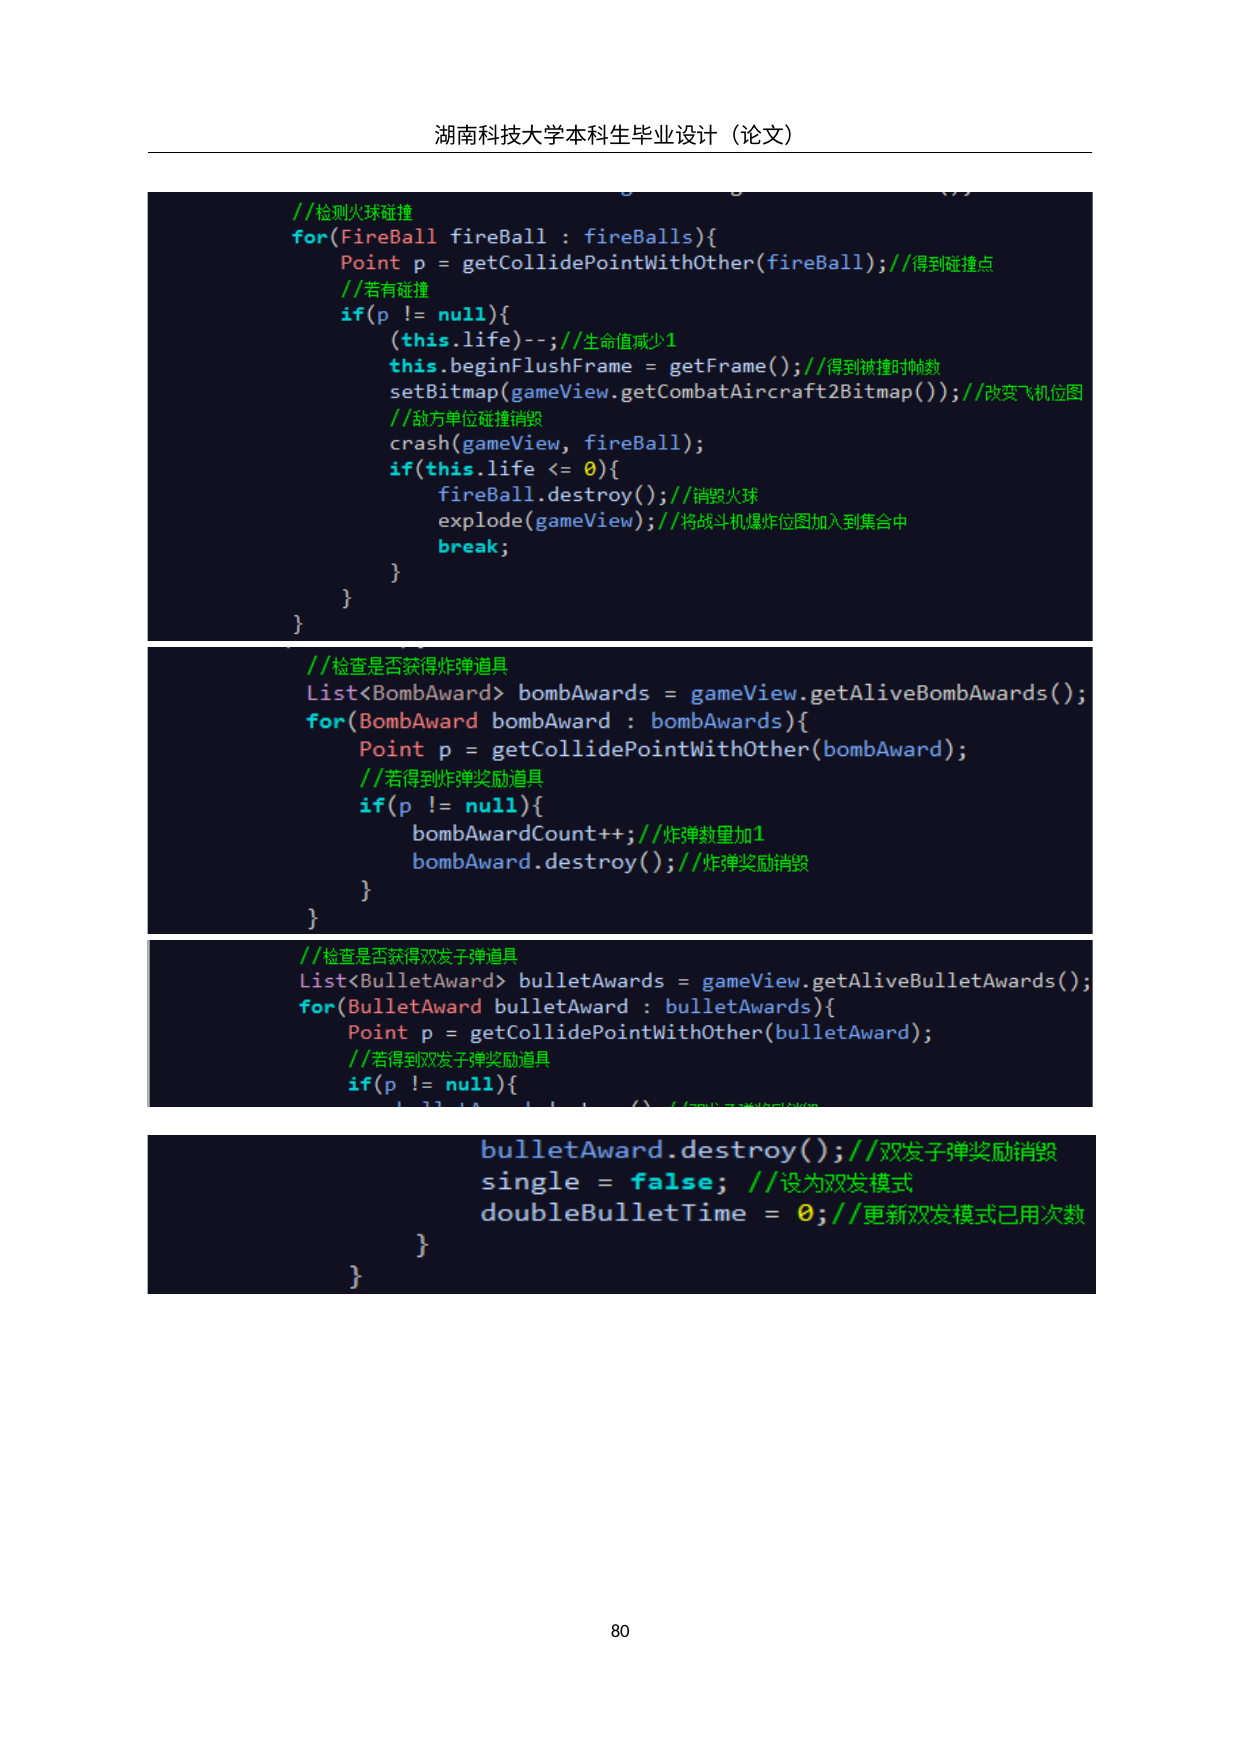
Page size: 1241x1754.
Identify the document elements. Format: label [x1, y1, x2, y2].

picture [147, 647, 1093, 934]
picture [147, 1135, 1096, 1294]
picture [147, 940, 1093, 1107]
picture [147, 192, 1093, 641]
